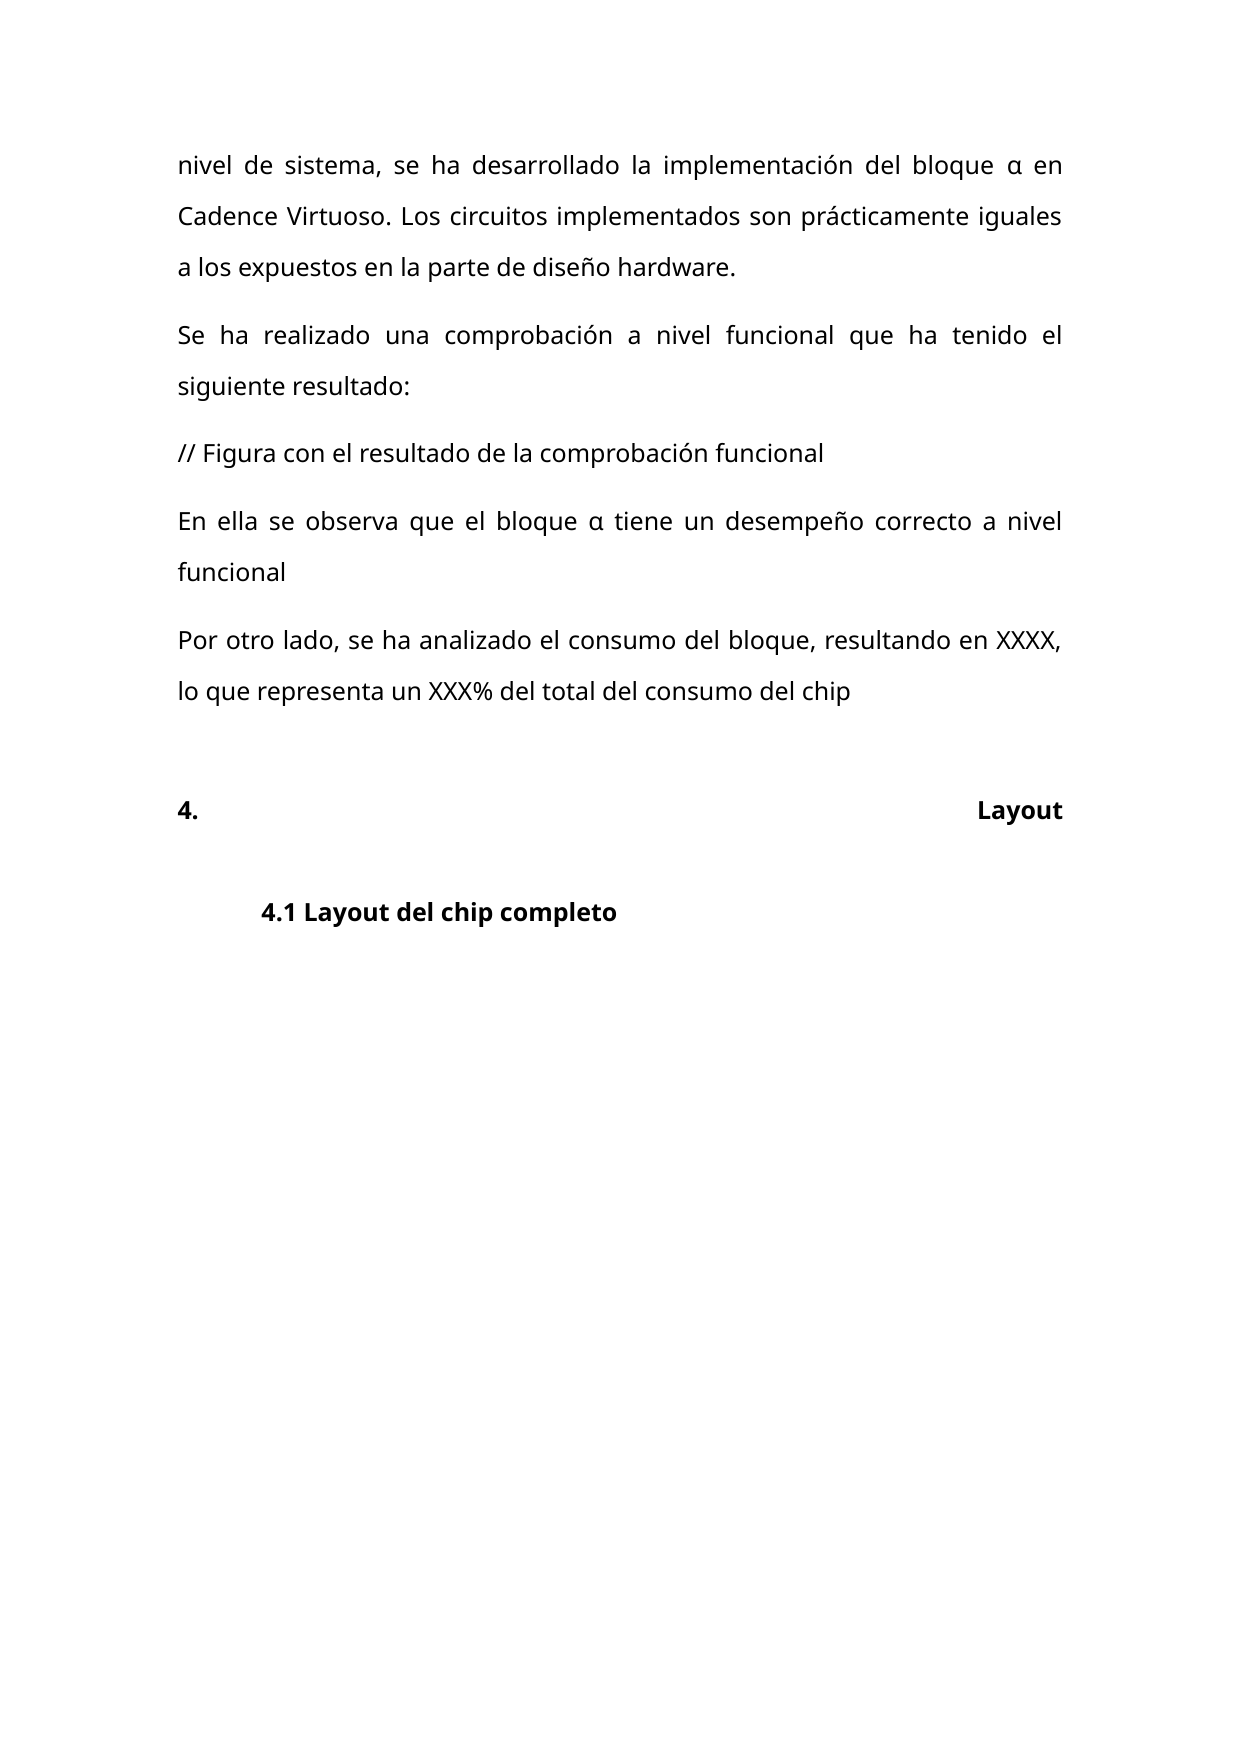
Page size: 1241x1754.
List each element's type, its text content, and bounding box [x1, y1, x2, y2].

text Por otro lado, se ha analizado el consumo del bloque, resultando en XXXX, lo que representa un XXX% del total del consumo del chip [177, 623, 1063, 708]
text // Figura con el resultado de la comprobación funcional [177, 436, 1063, 470]
text En ella se observa que el bloque α tiene un desempeño correcto a nivel funcional [177, 504, 1063, 589]
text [177, 148, 1063, 284]
text 4. Layout 4.1 Layout del chip completo [177, 741, 1063, 928]
text Se ha realizado una comprobación a nivel funcional que ha tenido el siguiente resultado: [177, 317, 1063, 402]
